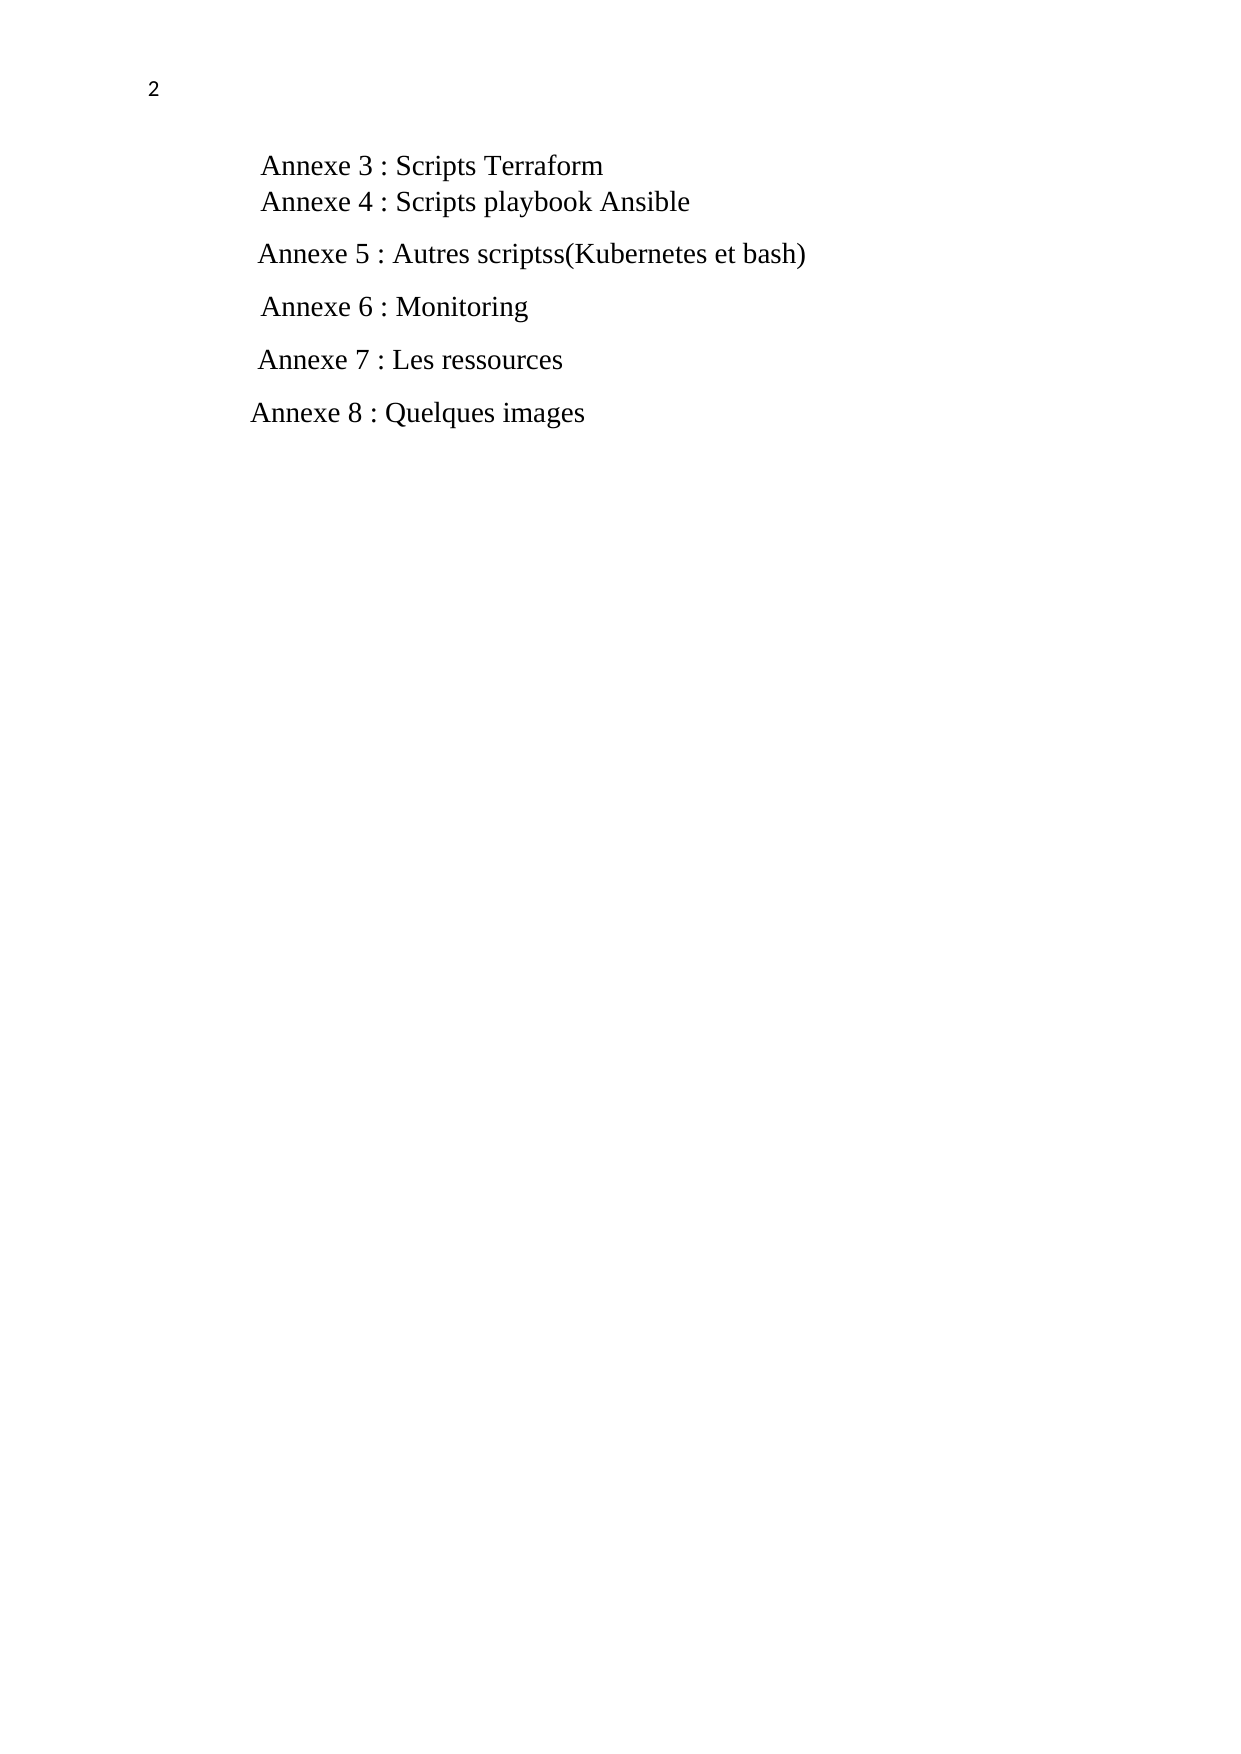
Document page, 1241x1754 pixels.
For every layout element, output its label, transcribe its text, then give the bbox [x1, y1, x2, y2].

list Annexe 6 : Monitoring [260, 289, 1093, 323]
list Annexe 3 : Scripts Terraform [260, 148, 1093, 181]
text Annexe 7 : Les ressources [148, 342, 1093, 376]
list Annexe 4 : Scripts playbook Ansible [260, 184, 1093, 217]
text Annexe 8 : Quelques images [148, 395, 1093, 428]
text Annexe 5 : Autres scriptss(Kubernetes et bash) [148, 237, 1093, 270]
